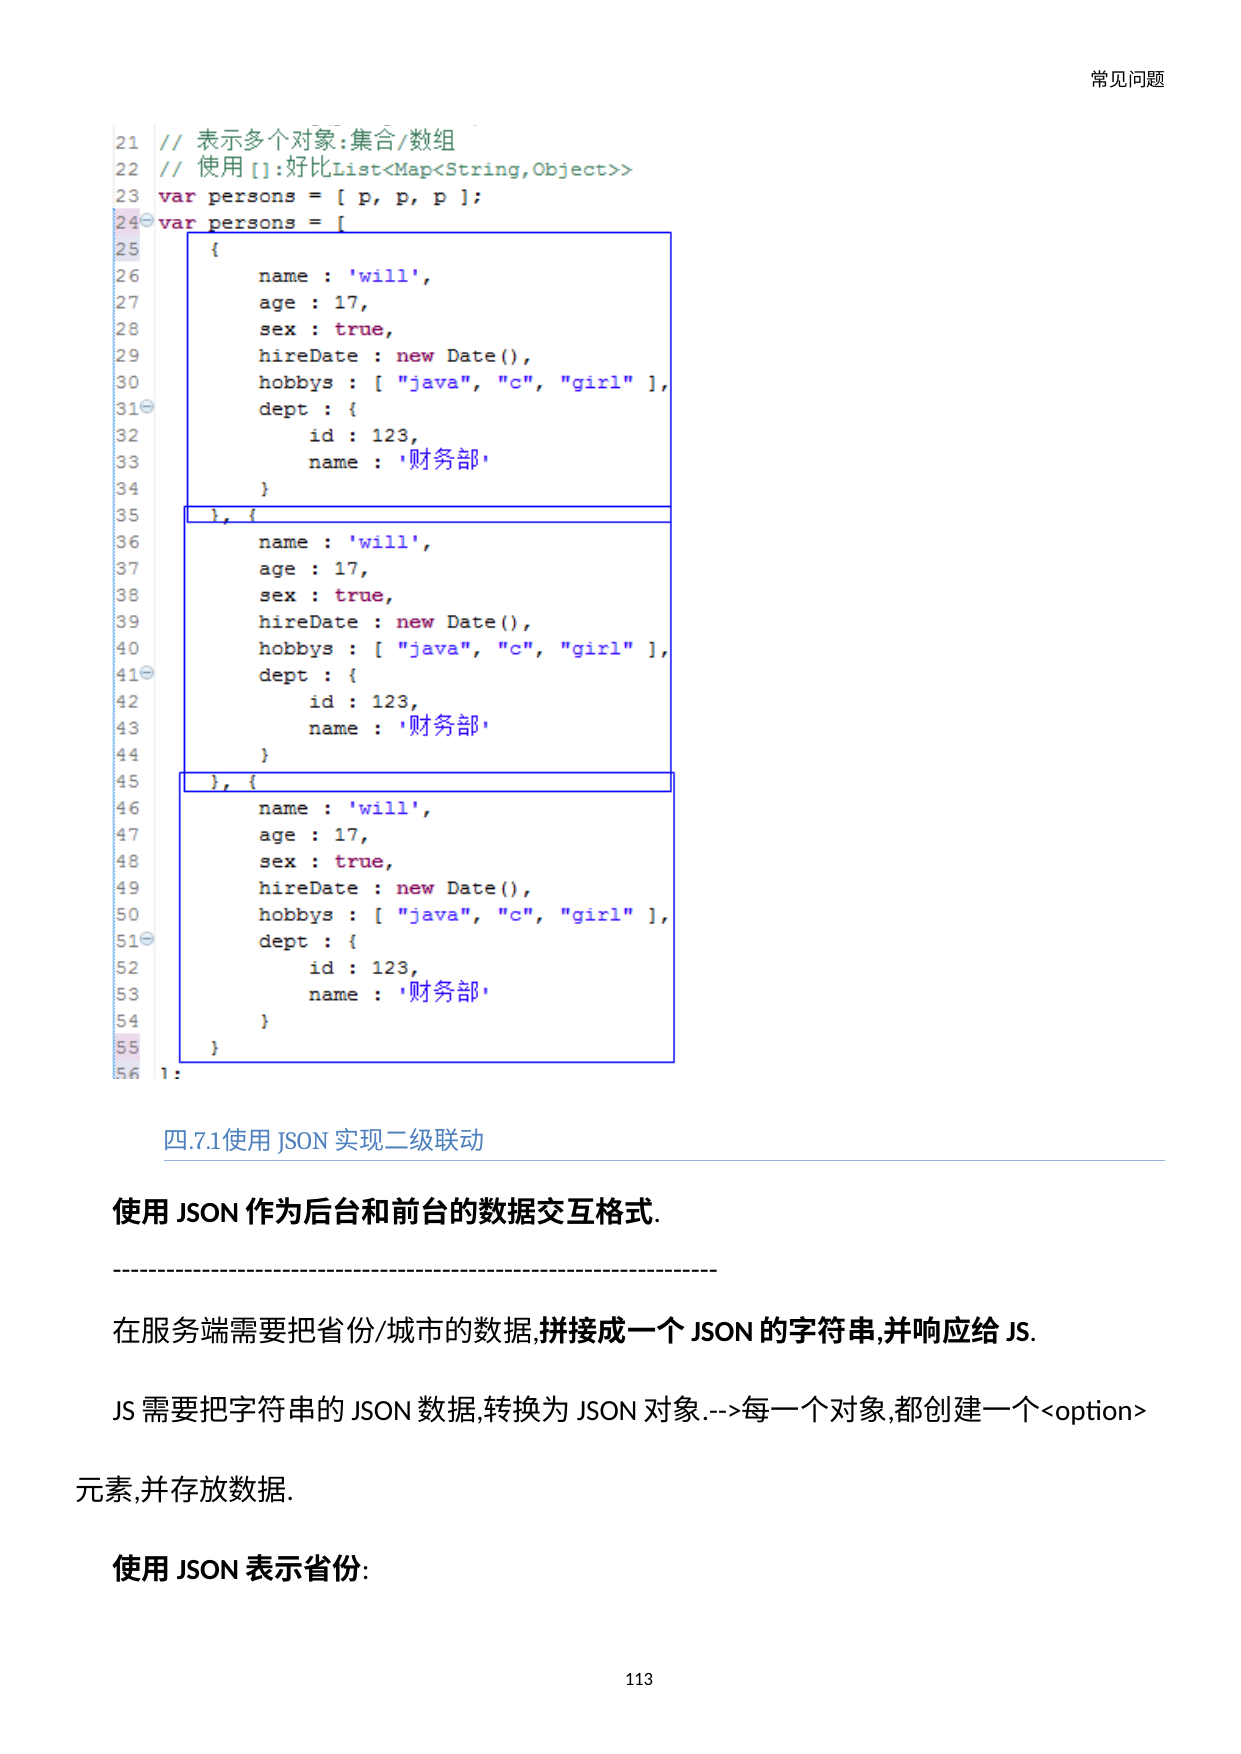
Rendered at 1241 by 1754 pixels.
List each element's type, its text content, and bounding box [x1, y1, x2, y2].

subtitle 使用JSON实现二级联动 [164, 1118, 1165, 1160]
text -------------------------------------------------------------------- [75, 1249, 1165, 1289]
text 使用JSON作为后台和前台的数据交互格式. [75, 1170, 1165, 1249]
text 使用JSON表示省份: [75, 1527, 1165, 1606]
text 在服务端需要把省份/城市的数据,拼接成一个JSON的字符串,并响应给JS. [75, 1289, 1165, 1368]
picture [112, 125, 794, 1079]
text JS需要把字符串的JSON数据,转换为JSON对象.-->每一个对象,都创建一个<option>元素,并存放数据. [75, 1368, 1165, 1527]
